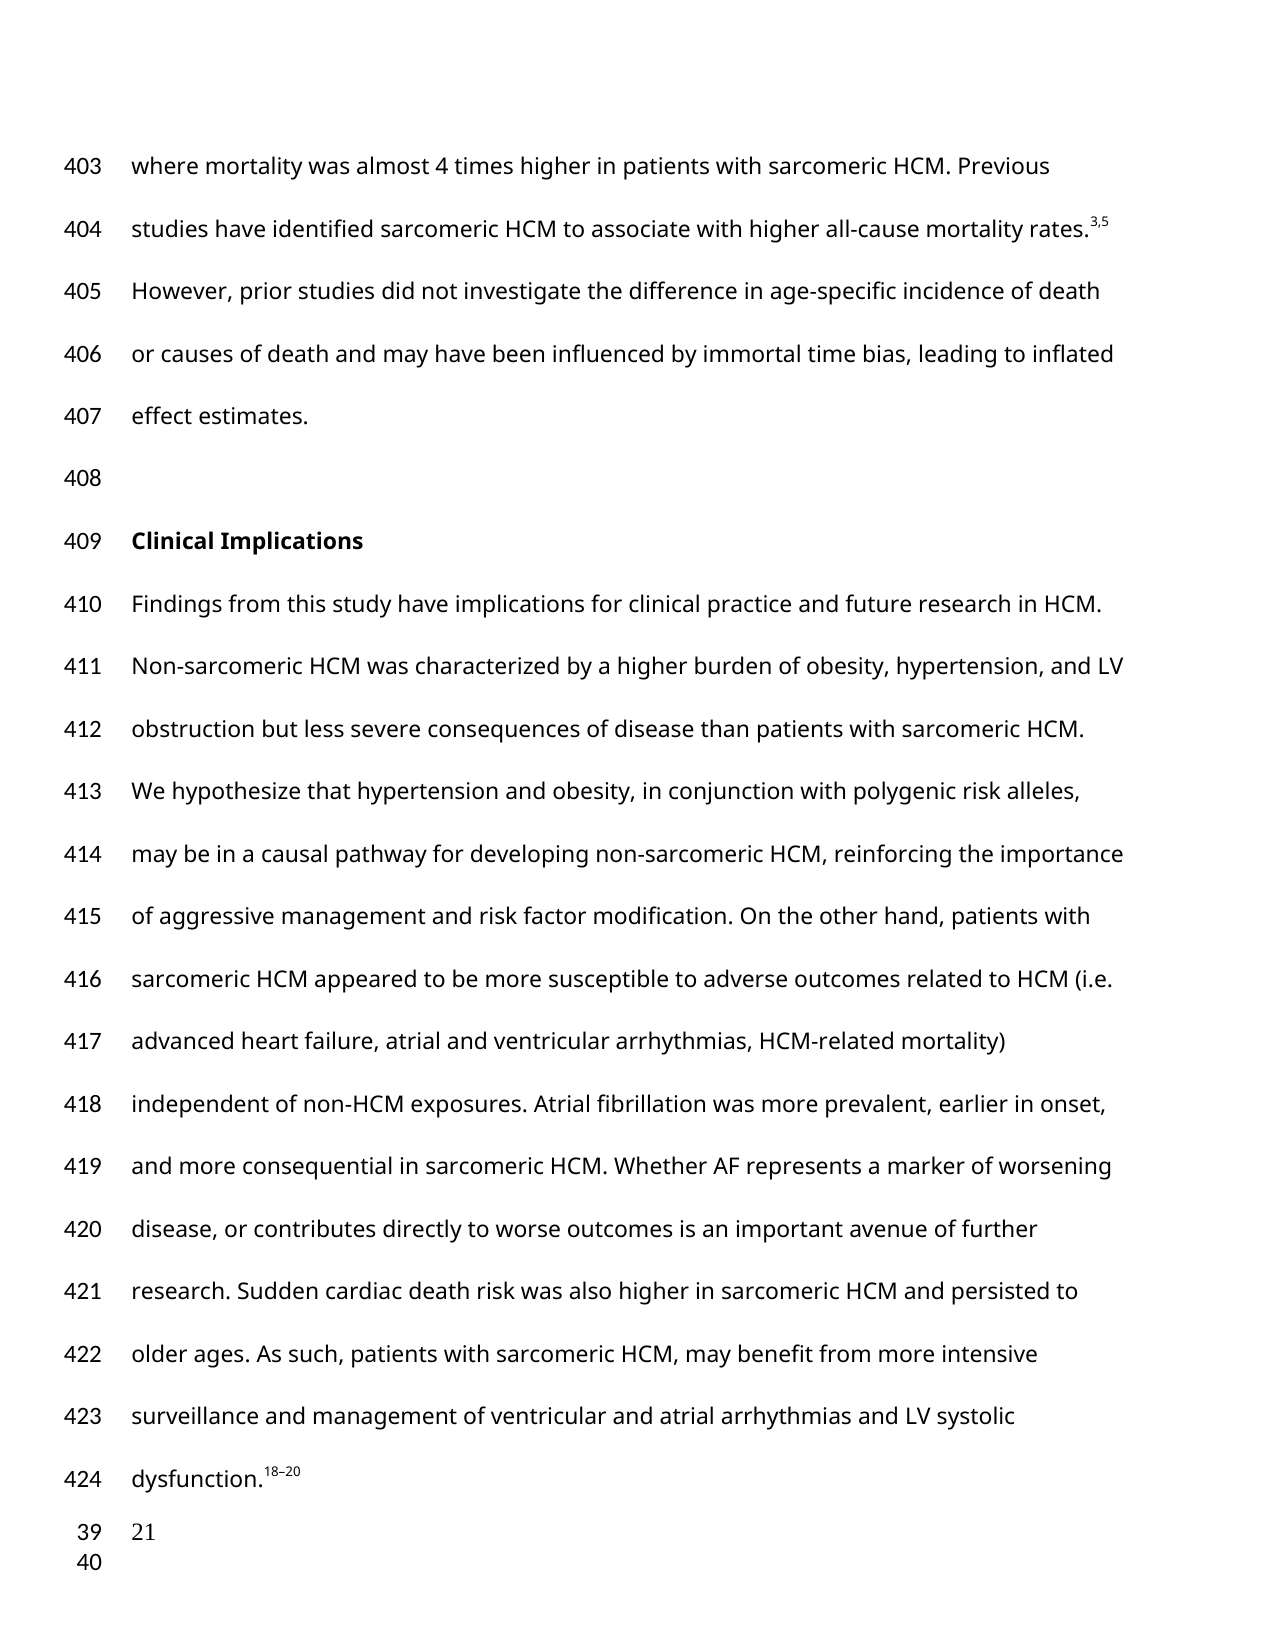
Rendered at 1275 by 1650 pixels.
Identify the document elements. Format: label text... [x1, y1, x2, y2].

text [131, 150, 1125, 431]
text Clinical Implications [131, 525, 1125, 556]
text Findings from this study have implications for clinical practice and future research in HCM. Non-sarcomeric HCM was characterized by a higher burden of obesity, hypertension, and LV obstruction but less severe consequences of disease than patients with sarcomeric HCM. We hypothesize that hypertension and obesity, in conjunction with polygenic risk alleles, may be in a causal pathway for developing non-sarcomeric HCM, reinforcing the importance of aggressive management and risk factor modification. On the other hand, patients with sarcomeric HCM appeared to be more susceptible to adverse outcomes related to HCM (i.e. advanced heart failure, atrial and ventricular arrhythmias, HCM-related mortality) independent of non-HCM exposures. Atrial fibrillation was more prevalent, earlier in onset, and more consequential in sarcomeric HCM. Whether AF represents a marker of worsening disease, or contributes directly to worse outcomes is an important avenue of further research. Sudden cardiac death risk was also higher in sarcomeric HCM and persisted to older ages. As such, patients with sarcomeric HCM, may benefit from more intensive surveillance and management of ventricular and atrial arrhythmias and LV systolic dysfunction.18–20 [131, 587, 1125, 1494]
